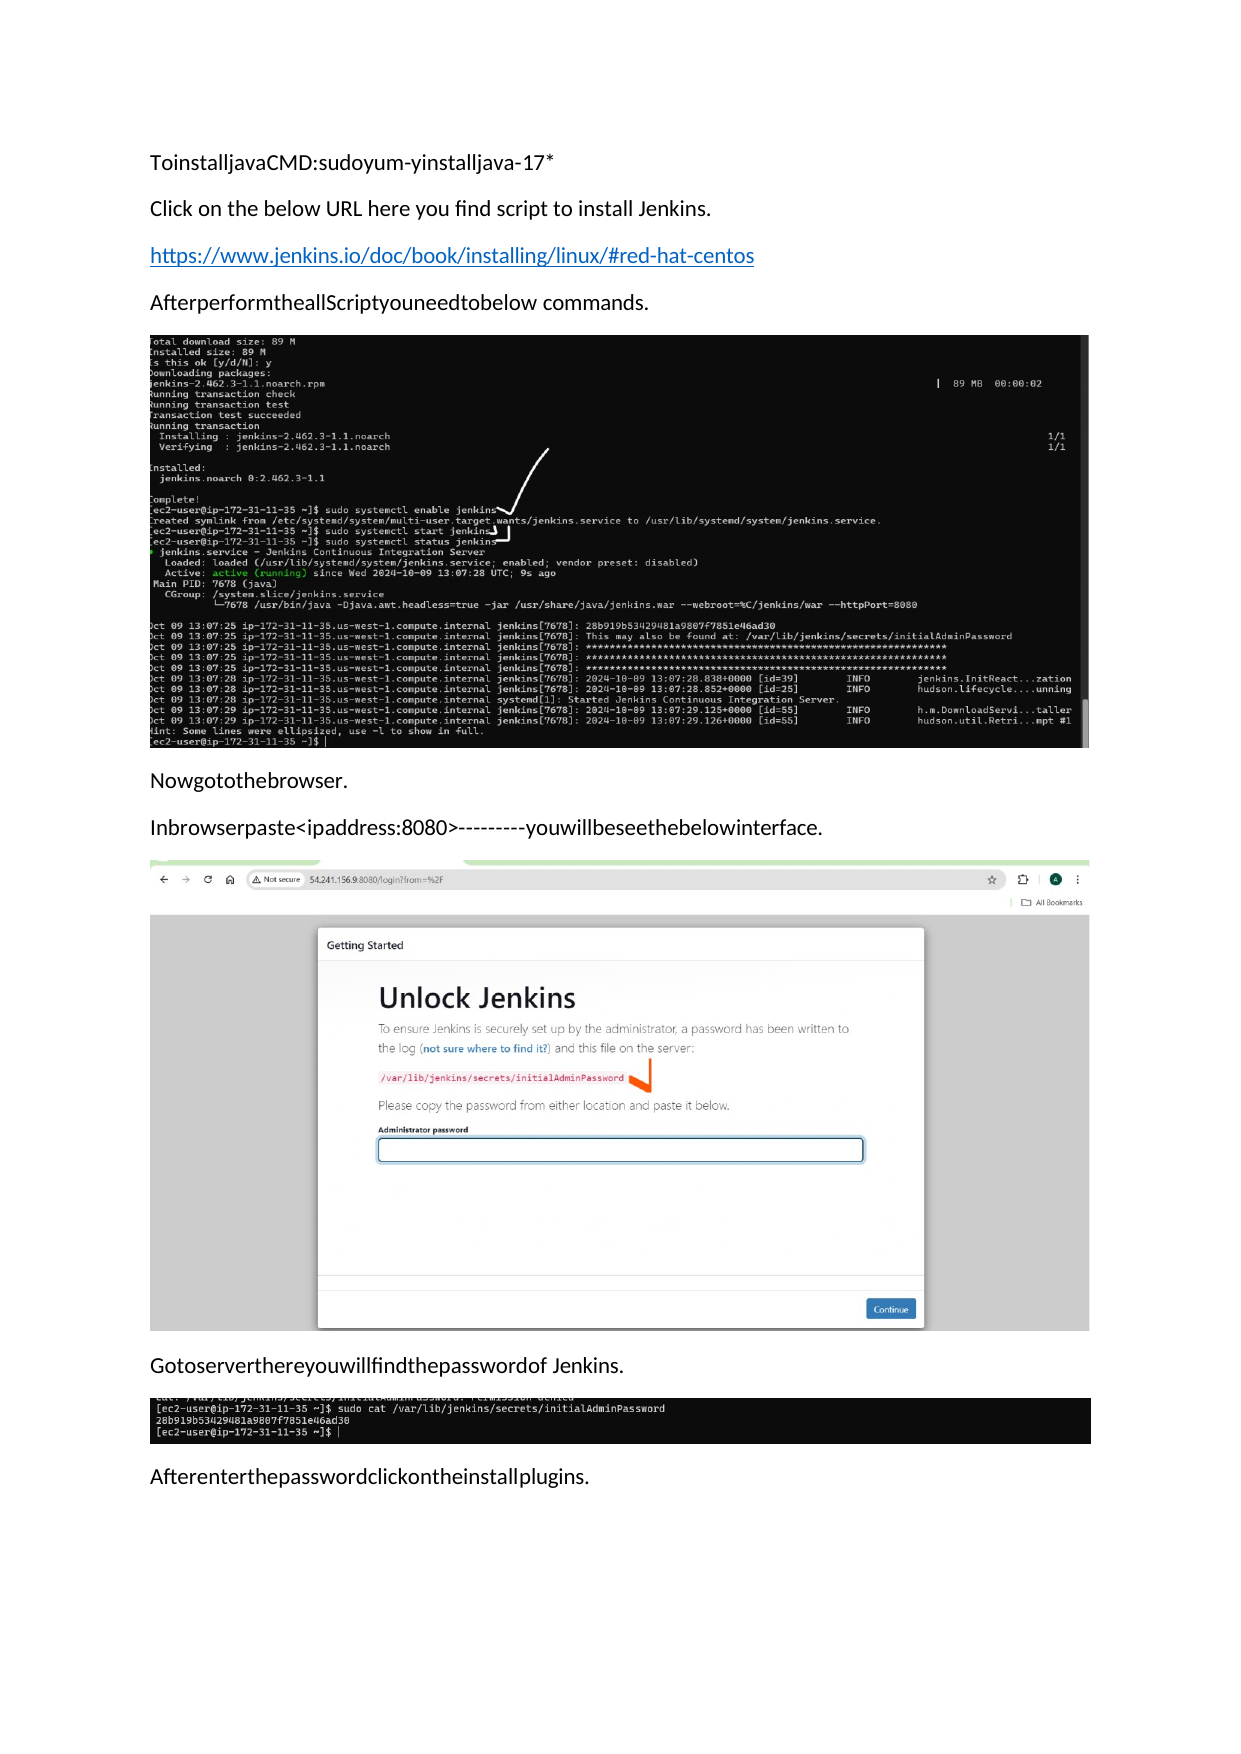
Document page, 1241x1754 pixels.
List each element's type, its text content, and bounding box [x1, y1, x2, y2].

text Gotoserverthereyouwillfindthepasswordof Jenkins. [150, 878, 1138, 1379]
text ToinstalljavaCMD:sudoyum-yinstalljava-17* [150, 148, 1138, 176]
picture [150, 335, 1089, 352]
text AfterperformtheallScriptyouneedtobelow commands. [150, 288, 1138, 316]
text Inbrowserpaste<ipaddress:8080> youwillbeseethebelowinterface. [150, 813, 1138, 842]
text Click on the below URL here you find script to install Jenkins. https://www.jenkins.io/doc/book/installing/linux/#red-hat-centos [150, 194, 769, 269]
picture [150, 860, 1090, 878]
text Afterenterthepasswordclickontheinstallplugins. [150, 1414, 1138, 1490]
text Nowgotothebrowser. [150, 352, 1138, 794]
picture [150, 1398, 1091, 1414]
